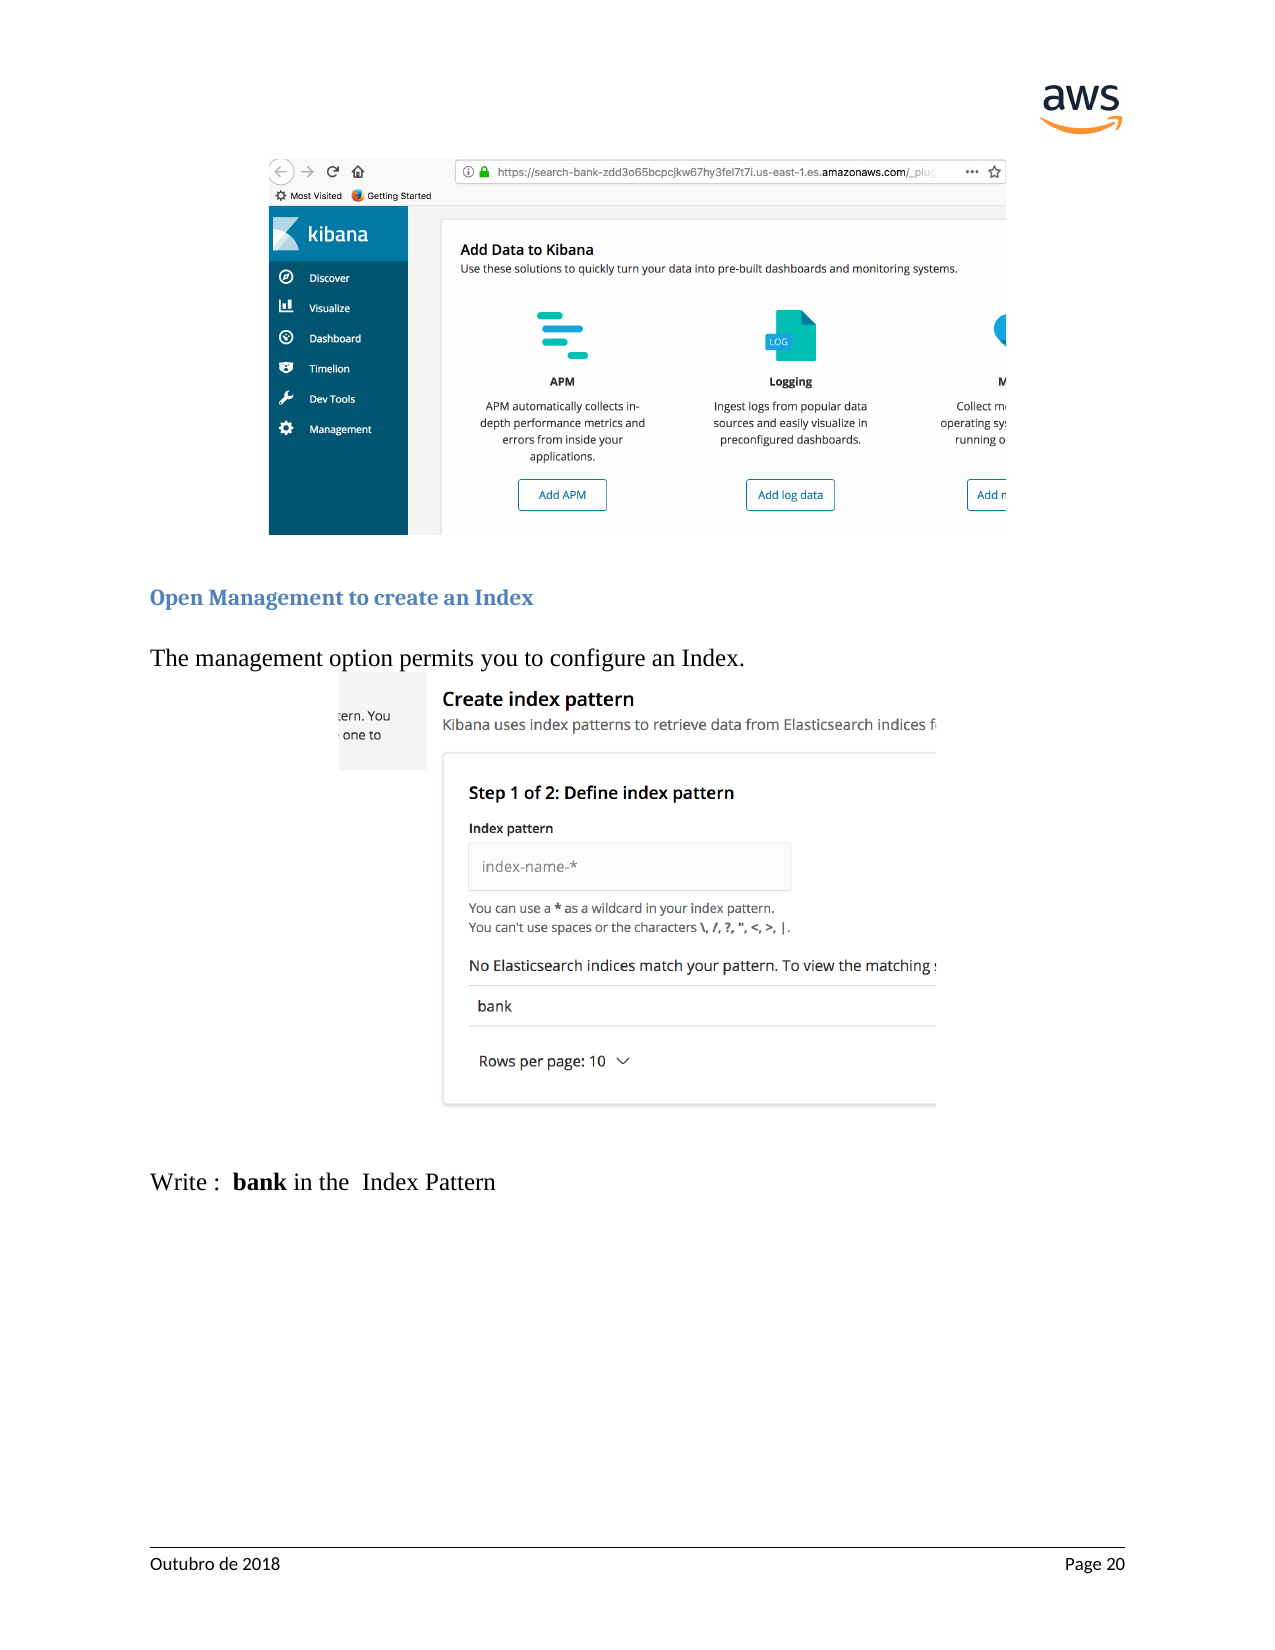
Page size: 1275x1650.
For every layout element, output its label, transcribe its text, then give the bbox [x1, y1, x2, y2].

picture [310, 227, 314, 241]
picture [280, 363, 292, 371]
subtitle Open Management to create an Index [150, 584, 1125, 611]
picture [274, 218, 298, 250]
picture [280, 421, 293, 434]
text Write : bank in the Index Pattern [150, 1167, 1125, 1196]
picture [360, 231, 367, 241]
text The management option permits you to configure an Index. [150, 643, 1125, 672]
picture [340, 233, 345, 241]
picture [268, 159, 1007, 535]
picture [1039, 82, 1125, 138]
picture [316, 398, 326, 402]
picture [280, 392, 292, 404]
picture [326, 227, 333, 241]
picture [338, 672, 937, 1168]
picture [348, 231, 356, 241]
